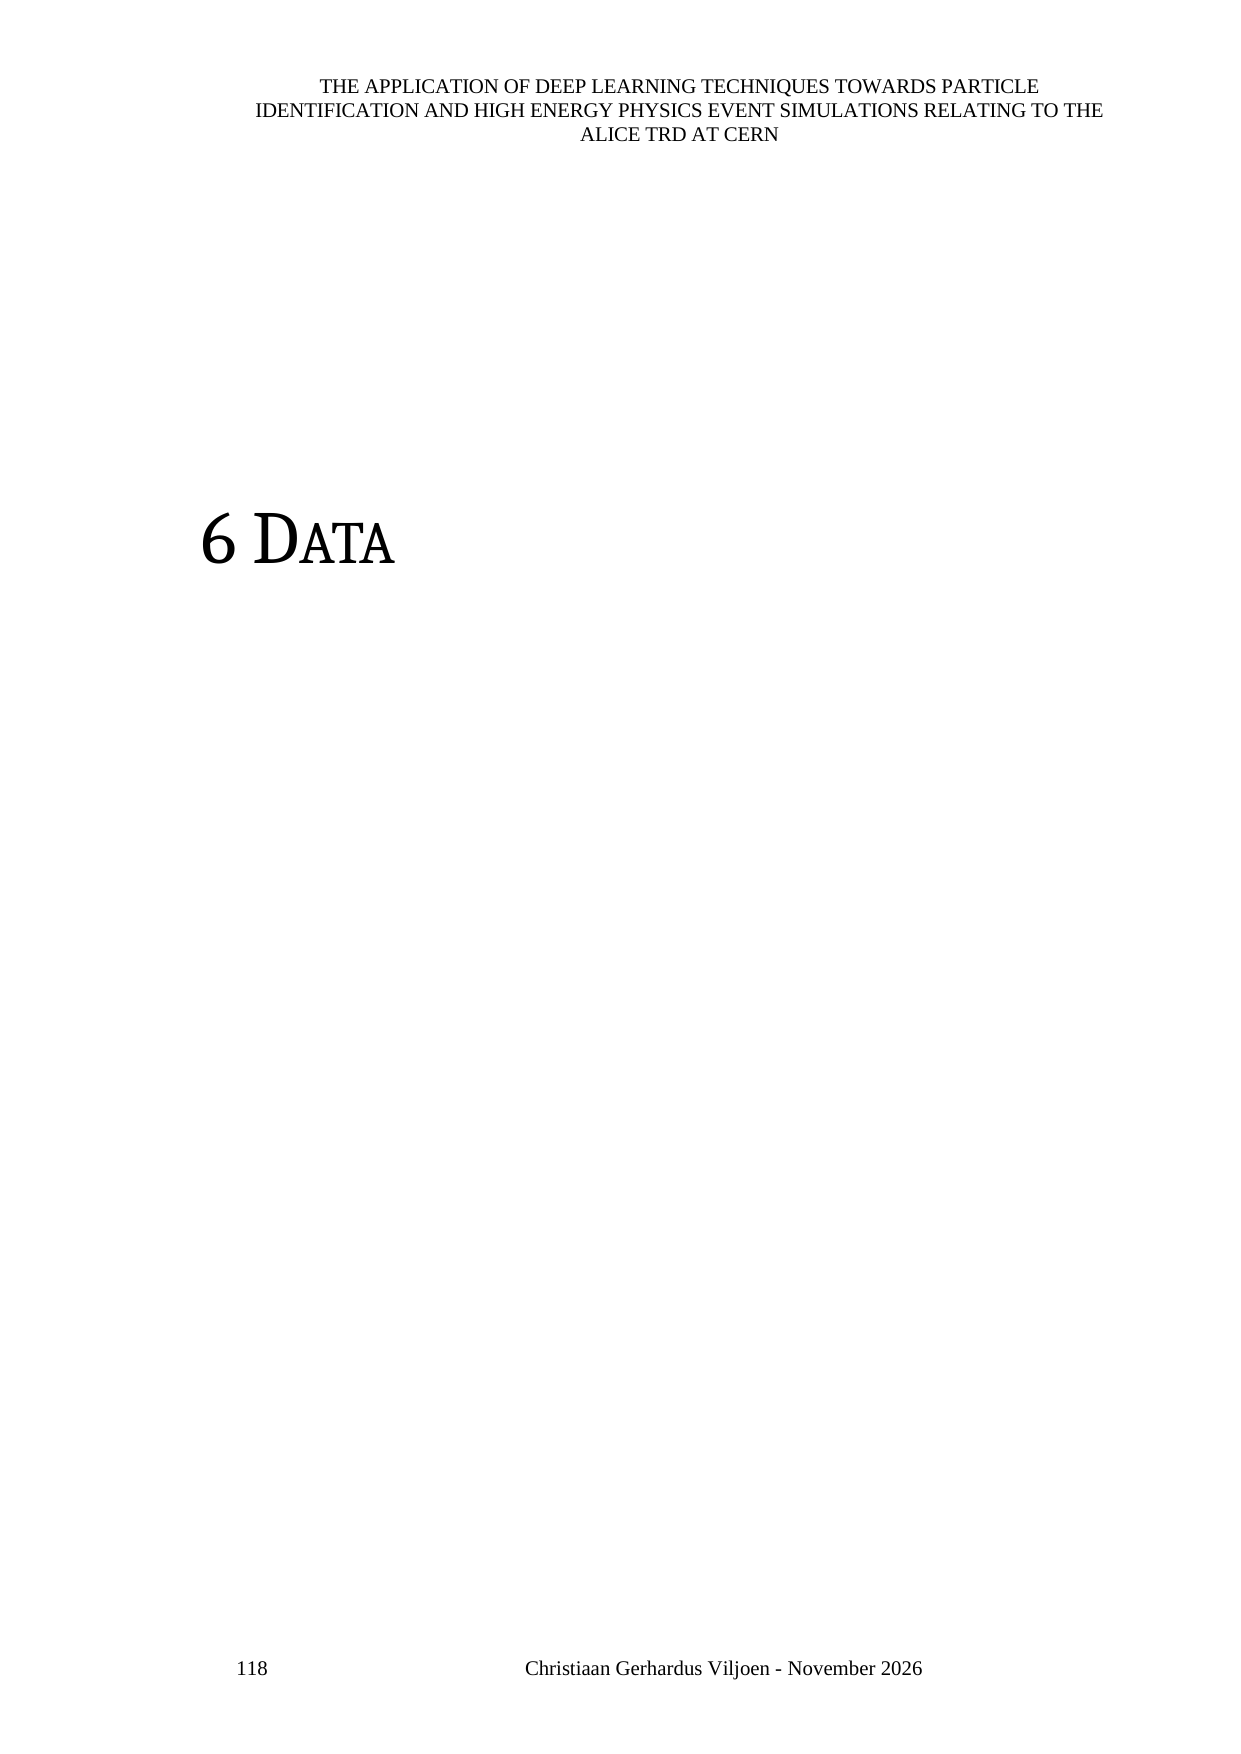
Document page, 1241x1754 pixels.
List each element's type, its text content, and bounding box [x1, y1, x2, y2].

subtitle Data [201, 496, 1122, 582]
